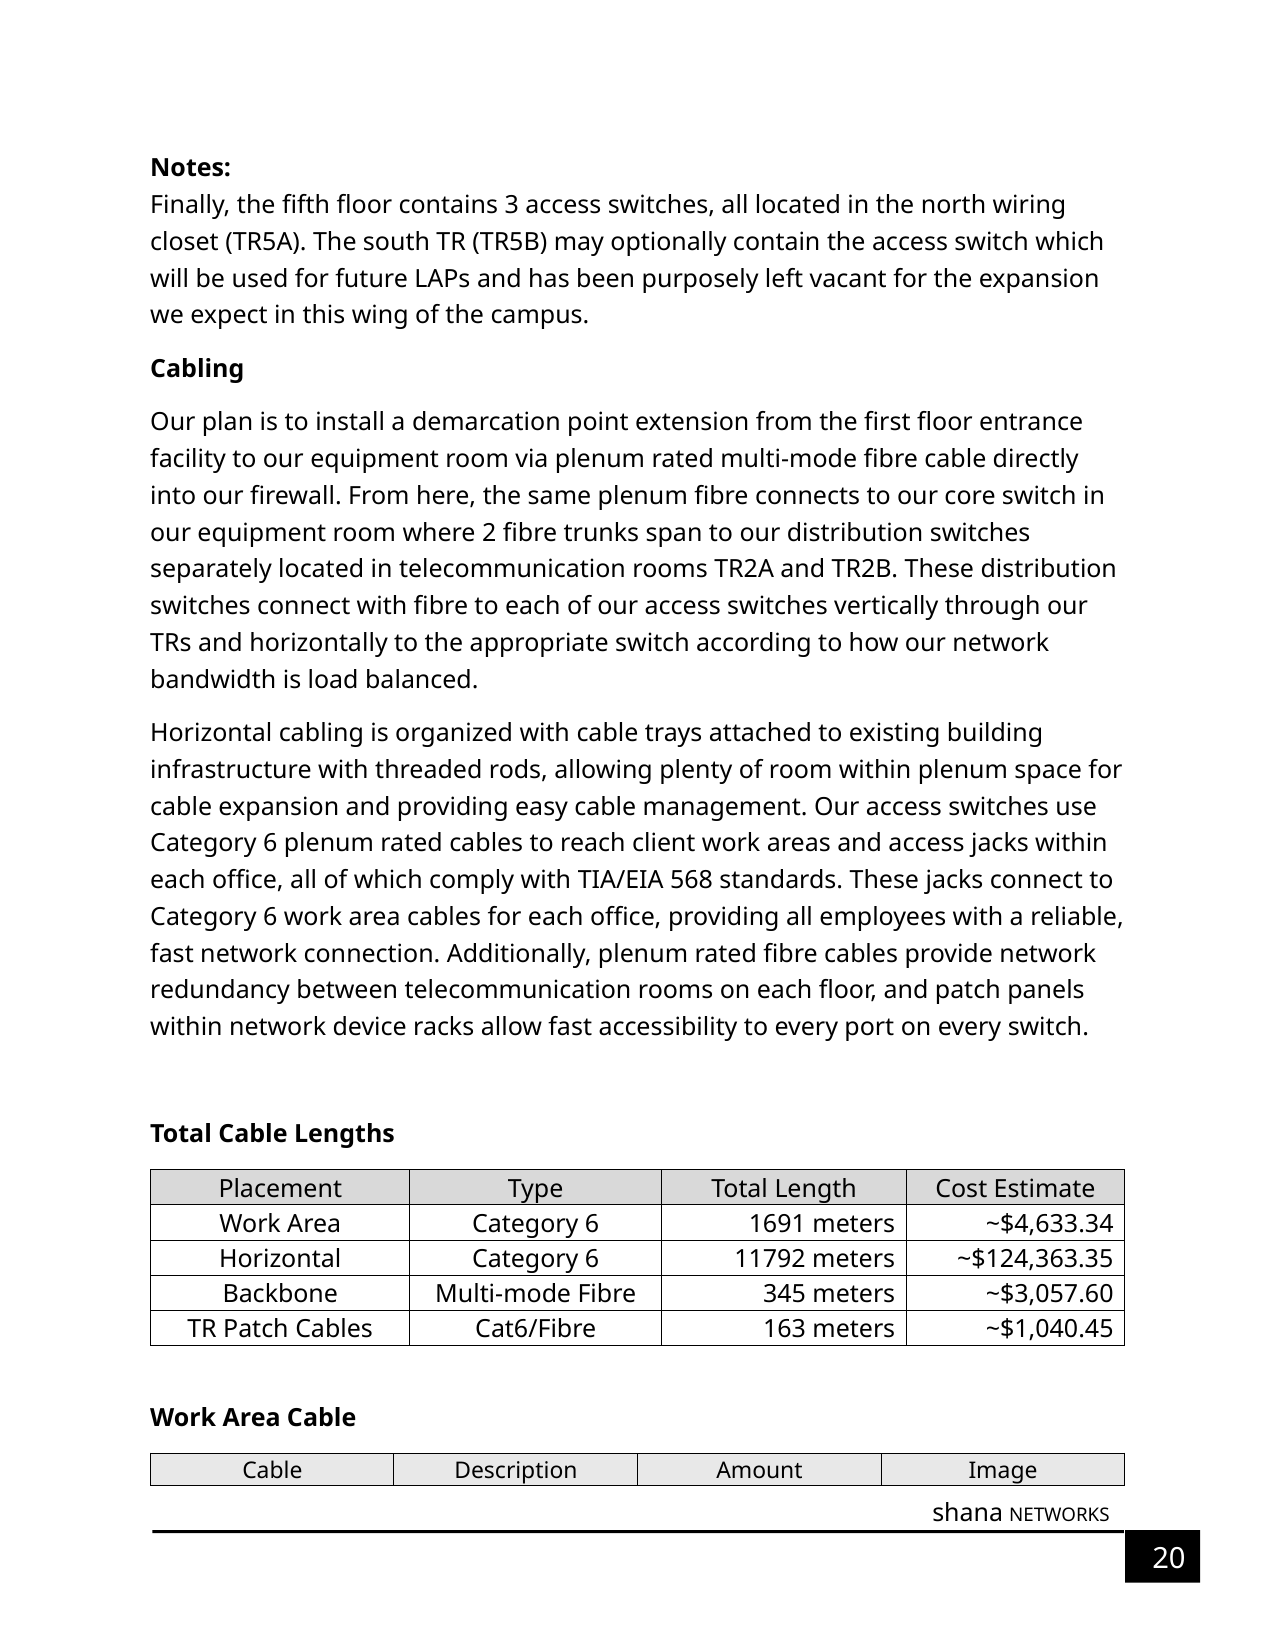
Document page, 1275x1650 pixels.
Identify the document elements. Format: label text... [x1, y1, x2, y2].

table_cell Work Area [151, 1205, 409, 1239]
table_cell ~$1,040.45 [907, 1311, 1124, 1345]
text Our plan is to install a demarcation point extension from the first floor entrance facility to our equipment room via plenum rated multi-mode fibre cable directly into our firewall. From here, the same plenum fibre connects to our core switch in our equipment room where 2 fibre trunks span to our distribution switches separately located in telecommunication rooms TR2A and TR2B. These distribution switches connect with fibre to each of our access switches vertically through our TRs and horizontally to the appropriate switch according to how our network bandwidth is load balanced. [150, 404, 1125, 695]
table_cell 345 meters [662, 1276, 906, 1310]
table_cell Horizontal [151, 1241, 409, 1274]
table_cell ~$4,633.34 [907, 1205, 1124, 1239]
table_header Amount [638, 1454, 881, 1485]
table_header Image [882, 1454, 1124, 1485]
table_header Placement [151, 1170, 409, 1204]
table_header Cost Estimate [907, 1170, 1124, 1204]
text Cabling [150, 351, 1125, 384]
table_cell Category 6 [410, 1241, 661, 1274]
table_cell TR Patch Cables [151, 1311, 409, 1345]
table_cell 1691 meters [662, 1205, 906, 1239]
table_header Total Length [662, 1170, 906, 1204]
table_header Description [394, 1454, 637, 1485]
table_cell Multi-mode Fibre [410, 1276, 661, 1310]
text Work Area Cable [150, 1399, 1125, 1433]
table_cell 163 meters [662, 1311, 906, 1345]
text Notes: Finally, the fifth floor contains 3 access switches, all located in the north wiring closet (TR5A). The south TR (TR5B) may optionally contain the access switch which will be used for future LAPs and has been purposely left vacant for the expansion we expect in this wing of the campus. [150, 150, 1125, 331]
table_cell Category 6 [410, 1205, 661, 1239]
table_cell 11792 meters [662, 1241, 906, 1274]
table_cell Cat6/Fibre [410, 1311, 661, 1345]
table_header Type [410, 1170, 661, 1204]
text Horizontal cabling is organized with cable trays attached to existing building infrastructure with threaded rods, allowing plenty of room within plenum space for cable expansion and providing easy cable management. Our access switches use Category 6 plenum rated cables to reach client work areas and access jacks within each office, all of which comply with TIA/EIA 568 standards. These jacks connect to Category 6 work area cables for each office, providing all employees with a reliable, fast network connection. Additionally, plenum rated fibre cables provide network redundancy between telecommunication rooms on each floor, and patch panels within network device racks allow fast accessibility to every port on every switch. [150, 715, 1125, 1043]
table_cell ~$3,057.60 [907, 1276, 1124, 1310]
text Total Cable Lengths [150, 1116, 1125, 1150]
table_cell Backbone [151, 1276, 409, 1310]
table_cell ~$124,363.35 [907, 1241, 1124, 1274]
table_header Cable [151, 1454, 393, 1485]
